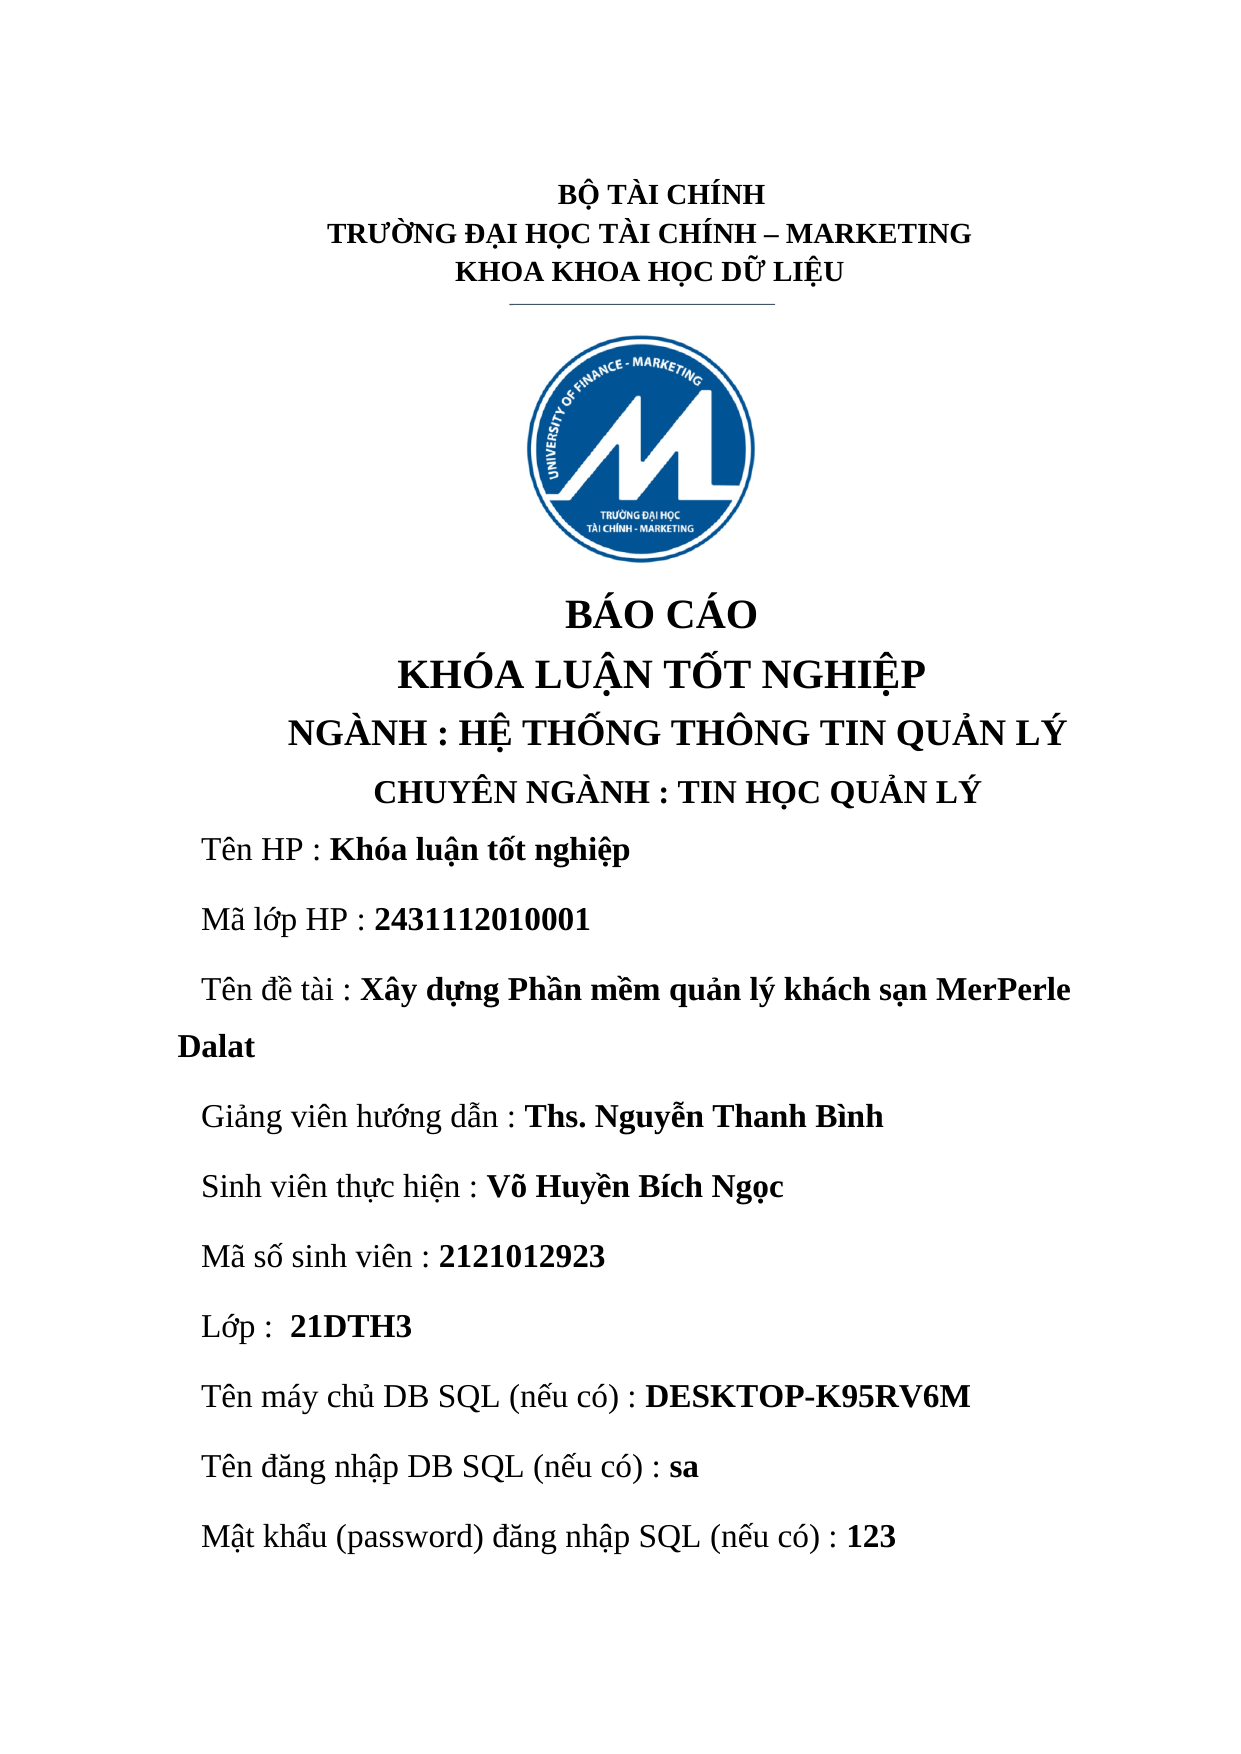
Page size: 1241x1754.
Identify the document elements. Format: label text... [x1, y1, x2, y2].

text Tên đăng nhập DB SQL (nếu có) : sa [177, 1446, 1122, 1485]
text Sinh viên thực hiện : Võ Huyền Bích Ngọc [177, 1166, 1122, 1205]
text BÁO CÁO [177, 589, 1122, 637]
text Mã lớp HP : 2431112010001 [177, 899, 1122, 937]
text CHUYÊN NGÀNH : TIN HỌC QUẢN LÝ [233, 772, 1122, 811]
text Lớp : 21DTH3 [177, 1306, 1122, 1345]
text KHÓA LUẬN TỐT NGHIỆP [177, 650, 1122, 698]
text Tên HP : Khóa luận tốt nghiệp [177, 829, 1122, 867]
text Tên máy chủ DB SQL (nếu có) : DESKTOP-K95RV6M [177, 1376, 1122, 1415]
text Tên đề tài : Xây dựng Phần mềm quản lý khách sạn MerPerle Dalat [177, 969, 1122, 1065]
text Mã số sinh viên : 2121012923 [177, 1236, 1122, 1275]
text NGÀNH : HỆ THỐNG THÔNG TIN QUẢN LÝ [233, 710, 1122, 753]
text Mật khẩu (password) đăng nhập SQL (nếu có) : 123 [177, 1516, 1122, 1555]
text Giảng viên hướng dẫn : Ths. Nguyễn Thanh Bình [177, 1096, 1122, 1135]
picture [514, 330, 768, 562]
text BỘ TÀI CHÍNH TRƯỜNG ĐẠI HỌC TÀI CHÍNH – MARKETING KHOA KHOA HỌC DỮ LIỆU [177, 177, 1122, 323]
